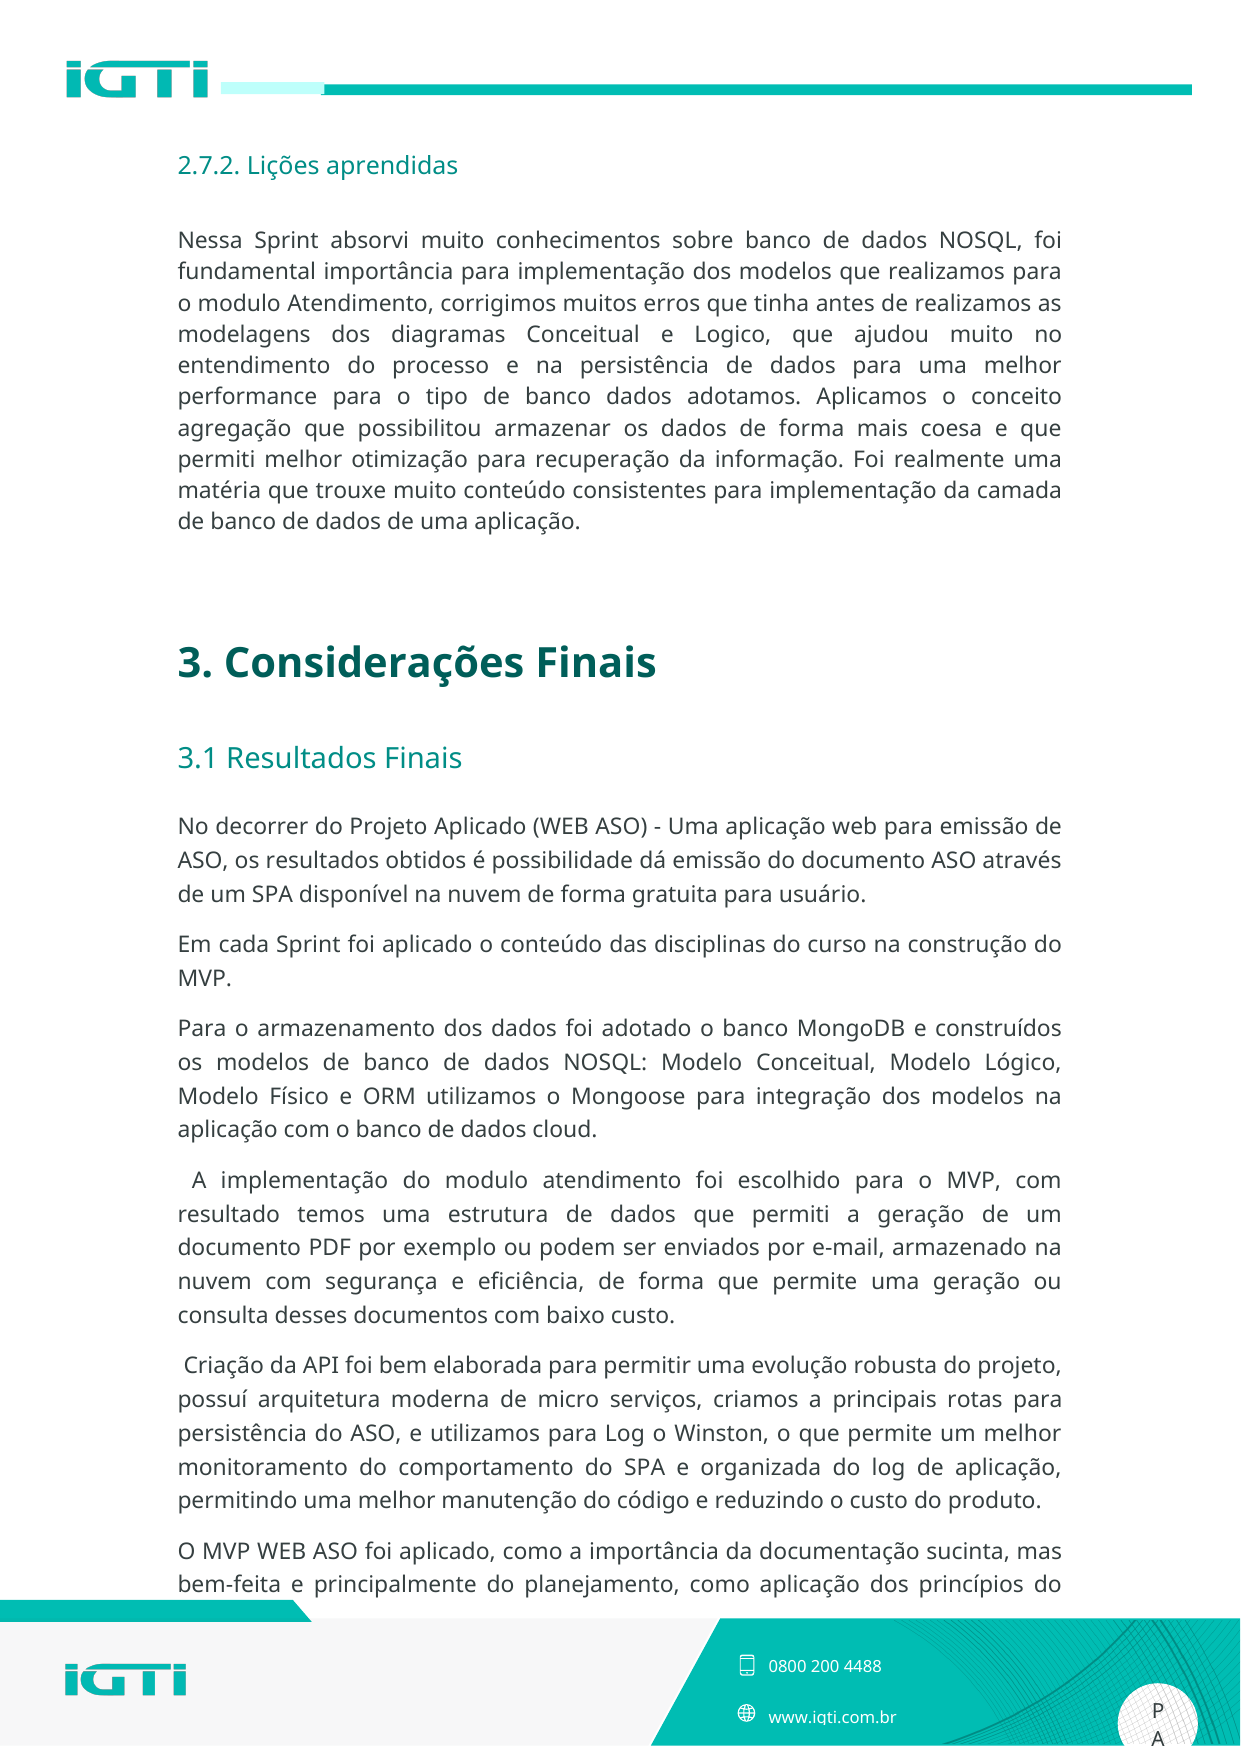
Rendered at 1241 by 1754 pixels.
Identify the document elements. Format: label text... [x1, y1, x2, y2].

text A implementação do modulo atendimento foi escolhido para o MVP, com resultado temos uma estrutura de dados que permiti a geração de um documento PDF por exemplo ou podem ser enviados por e-mail, armazenado na nuvem com segurança e eficiência, de forma que permite uma geração ou consulta desses documentos com baixo custo. [177, 1164, 1063, 1330]
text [177, 1535, 1063, 1600]
text 2.7.2. Lições aprendidas [177, 148, 1063, 182]
text Para o armazenamento dos dados foi adotado o banco MongoDB e construídos os modelos de banco de dados NOSQL: Modelo Conceitual, Modelo Lógico, Modelo Físico e ORM utilizamos o Mongoose para integração dos modelos na aplicação com o banco de dados cloud. [177, 1012, 1063, 1145]
text 3. Considerações Finais [177, 632, 1063, 689]
picture [58, 1658, 193, 1701]
picture [890, 1620, 1241, 1744]
text Nessa Sprint absorvi muito conhecimentos sobre banco de dados NOSQL, foi fundamental importância para implementação dos modelos que realizamos para o modulo Atendimento, corrigimos muitos erros que tinha antes de realizamos as modelagens dos diagramas Conceitual e Logico, que ajudou muito no entendimento do processo e na persistência de dados para uma melhor performance para o tipo de banco dados adotamos. Aplicamos o conceito agregação que possibilitou armazenar os dados de forma mais coesa e que permiti melhor otimização para recuperação da informação. Foi realmente uma matéria que trouxe muito conteúdo consistentes para implementação da camada de banco de dados de uma aplicação. [177, 224, 1063, 537]
text No decorrer do Projeto Aplicado (WEB ASO) - Uma aplicação web para emissão de ASO, os resultados obtidos é possibilidade dá emissão do documento ASO através de um SPA disponível na nuvem de forma gratuita para usuário. [177, 810, 1063, 909]
picture [58, 54, 216, 104]
text Em cada Sprint foi aplicado o conteúdo das disciplinas do curso na construção do MVP. [177, 928, 1063, 993]
text 3.1 Resultados Finais [177, 738, 1063, 777]
text Criação da API foi bem elaborada para permitir uma evolução robusta do projeto, possuí arquitetura moderna de micro serviços, criamos a principais rotas para persistência do ASO, e utilizamos para Log o Winston, o que permite um melhor monitoramento do comportamento do SPA e organizada do log de aplicação, permitindo uma melhor manutenção do código e reduzindo o custo do produto. [177, 1349, 1063, 1516]
